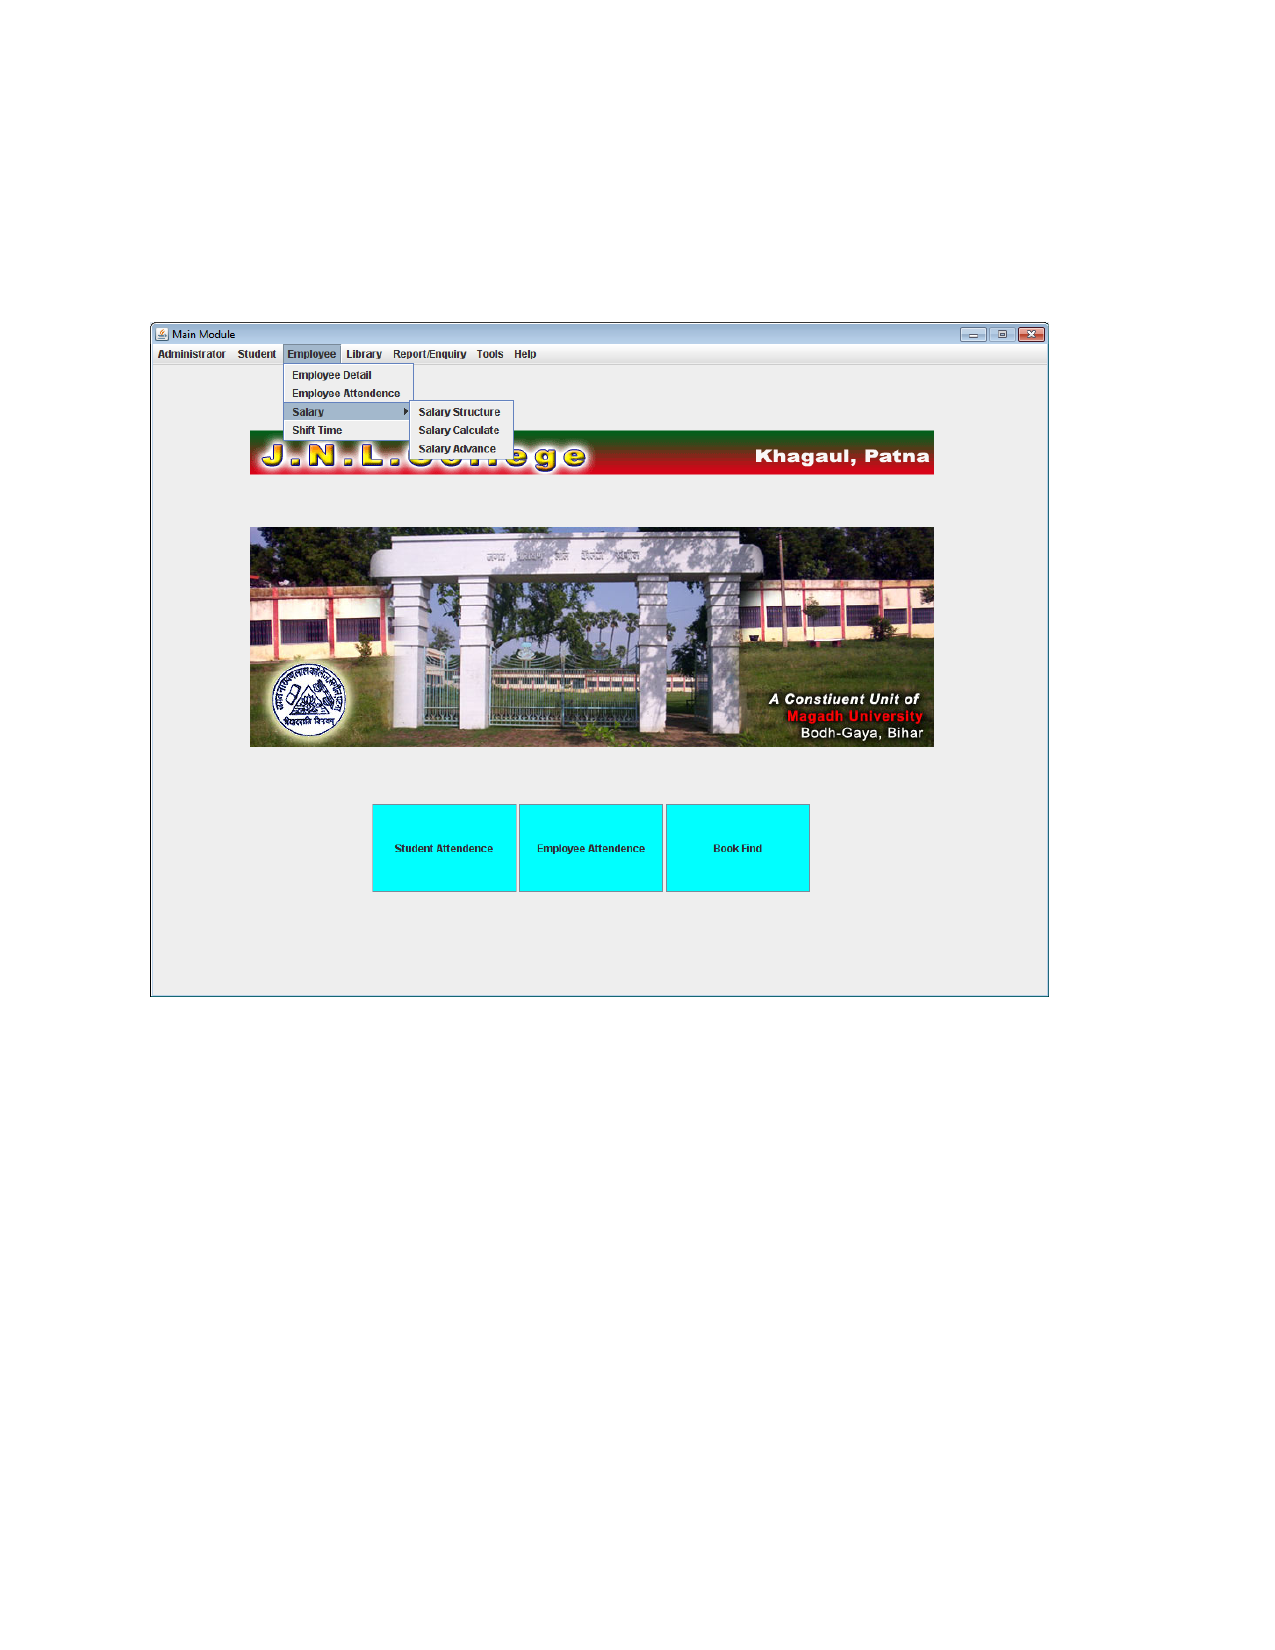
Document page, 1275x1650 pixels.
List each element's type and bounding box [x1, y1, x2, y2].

picture [150, 322, 1049, 997]
